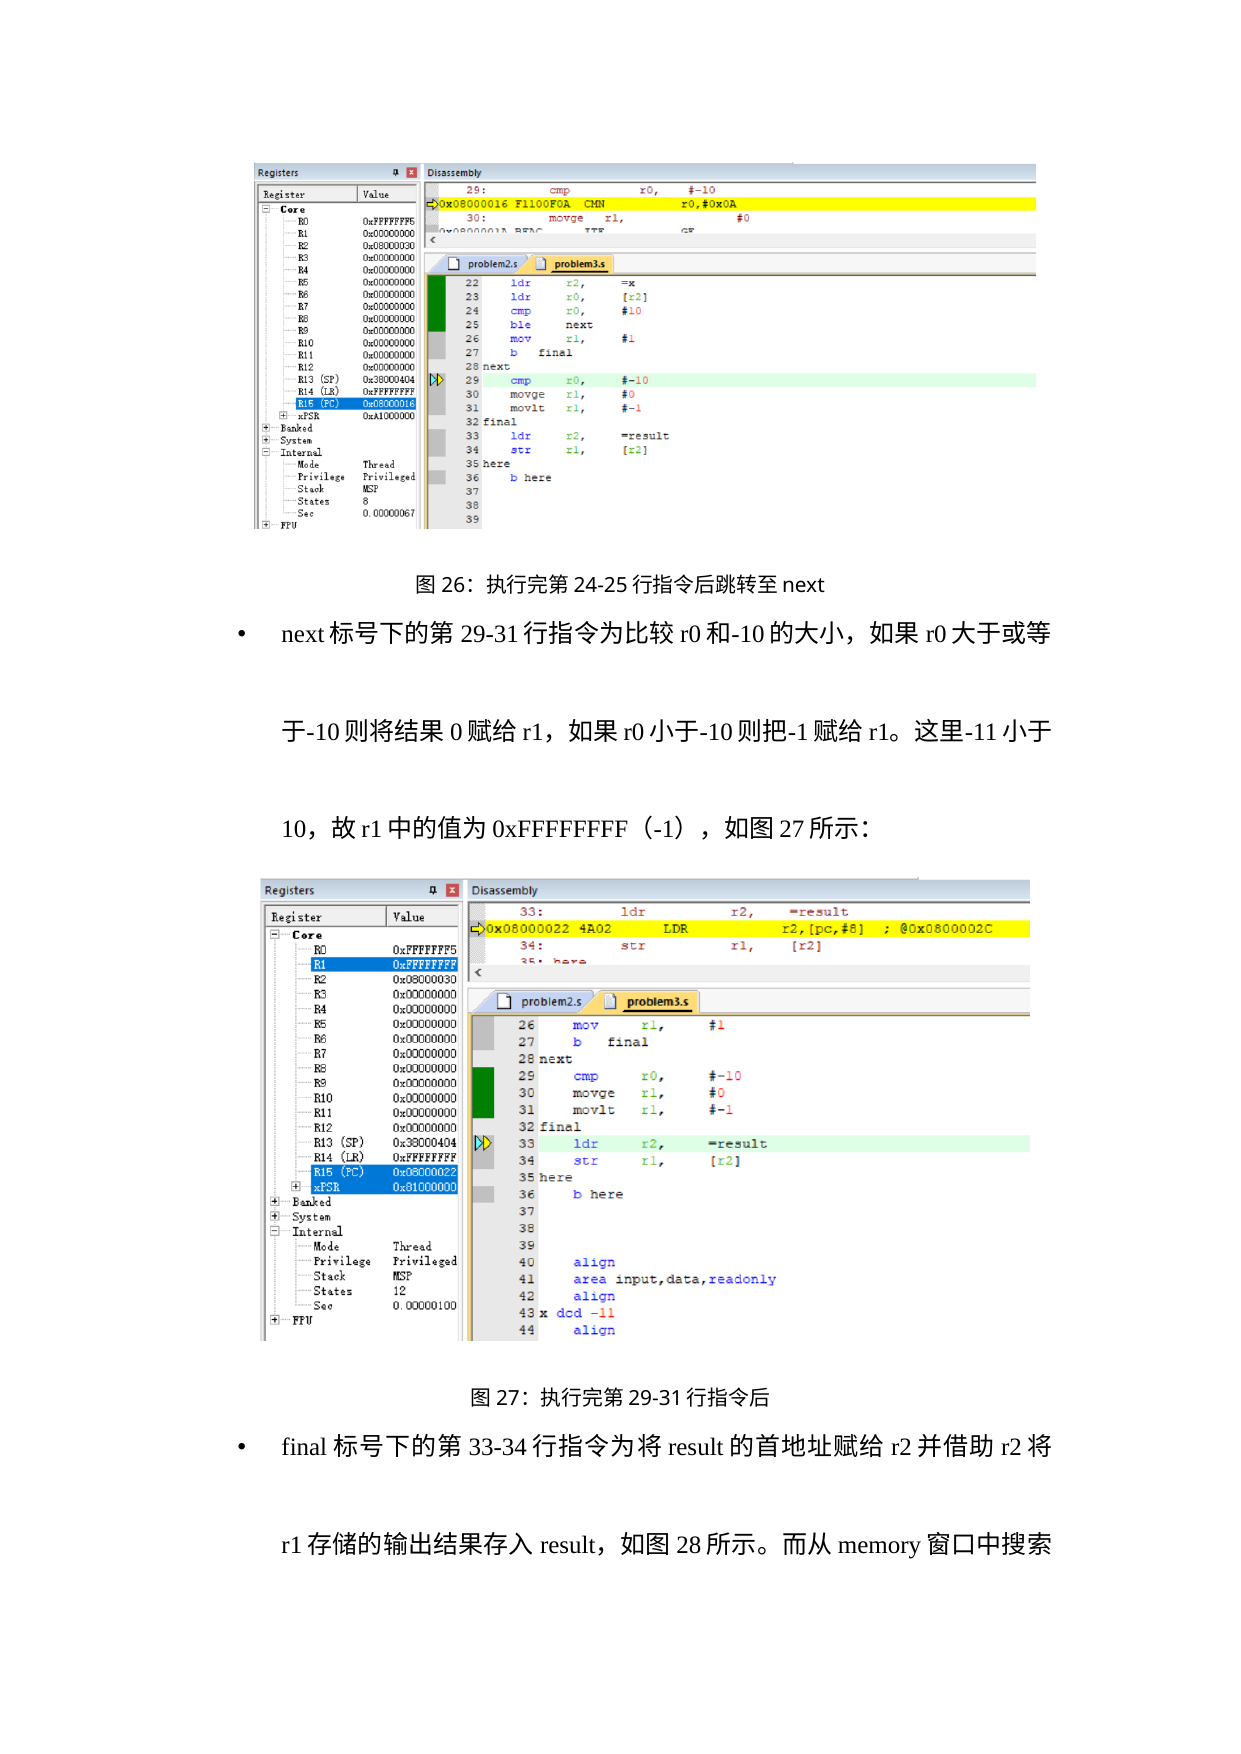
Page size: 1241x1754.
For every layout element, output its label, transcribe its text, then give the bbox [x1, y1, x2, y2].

list next标号下的第29-31行指令为比较r0和-10的大小，如果r0大于或等于-10则将结果0赋给r1，如果r0小于-10则把-1赋给r1。这里-11小于10，故r1中的值为0xFFFFFFFF（-1），如图27所示： [237, 599, 1053, 859]
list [237, 1412, 1053, 1575]
picture [254, 162, 1037, 529]
picture [260, 877, 1030, 1341]
text 图 26：执行完第24-25行指令后跳转至next [187, 567, 1053, 599]
text 图 27：执行完第29-31行指令后 [187, 1380, 1053, 1412]
